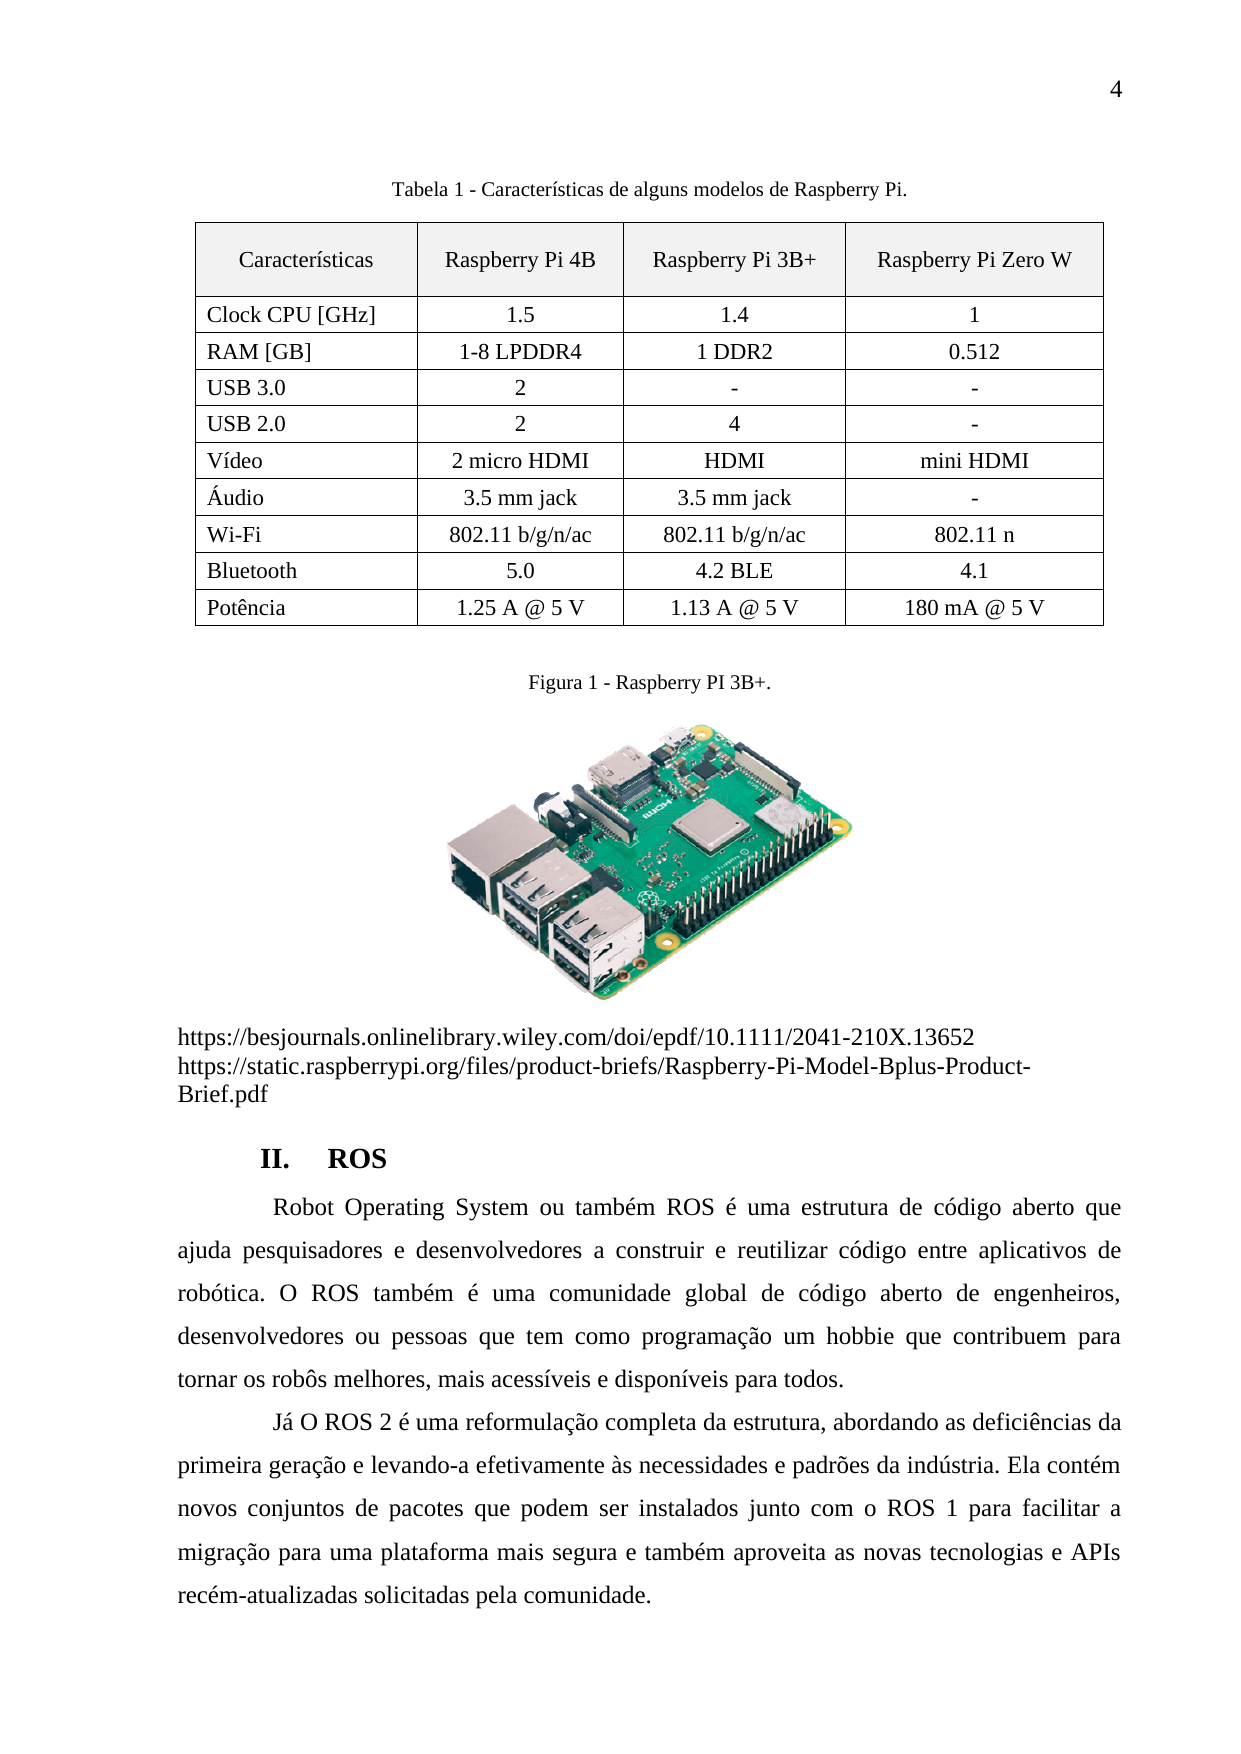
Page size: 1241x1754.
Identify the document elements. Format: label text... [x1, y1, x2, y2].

table_header Raspberry Pi 3B+ [624, 223, 845, 296]
table_cell USB 3.0 [196, 370, 417, 405]
table_header Raspberry Pi 4B [418, 223, 623, 296]
table_cell Vídeo [196, 443, 417, 478]
table_cell 1.4 [624, 297, 845, 332]
table_cell 1 DDR2 [624, 333, 845, 369]
table_cell Áudio [196, 479, 417, 515]
table_header Características [196, 223, 417, 296]
table_cell 1.25 A @ 5 V [418, 590, 623, 625]
table_cell 4 [624, 406, 845, 442]
text Robot Operating System ou também ROS é uma estrutura de código aberto que ajuda pesquisadores e desenvolvedores a construir e reutilizar código entre aplicativos de robótica. O ROS também é uma comunidade global de código aberto de engenheiros, desenvolvedores ou pessoas que tem como programação um hobbie que contribuem para tornar os robôs melhores, mais acessíveis e disponíveis para todos. [177, 1192, 1122, 1393]
table_cell RAM [GB] [196, 333, 417, 369]
table_cell 4.1 [846, 553, 1103, 589]
text https://besjournals.onlinelibrary.wiley.com/doi/epdf/10.1111/2041-210X.13652 [177, 1022, 1122, 1051]
table_cell Clock CPU [GHz] [196, 297, 417, 332]
table_cell 1-8 LPDDR4 [418, 333, 623, 369]
table_cell 3.5 mm jack [418, 479, 623, 515]
text https://static.raspberrypi.org/files/product-briefs/Raspberry-Pi-Model-Bplus-Product-Brief.pdf [177, 1051, 1122, 1108]
table_cell 2 [418, 370, 623, 405]
table_cell - [624, 370, 845, 405]
table_cell 1.13 A @ 5 V [624, 590, 845, 625]
table_cell 4.2 BLE [624, 553, 845, 589]
table_cell 0.512 [846, 333, 1103, 369]
table_cell Potência [196, 590, 417, 625]
table_cell - [846, 479, 1103, 515]
table_cell HDMI [624, 443, 845, 478]
table_cell 3.5 mm jack [624, 479, 845, 515]
table_header Raspberry Pi Zero W [846, 223, 1103, 296]
table_cell 1 [846, 297, 1103, 332]
subtitle ROS [290, 1141, 1122, 1175]
table_cell 802.11 n [846, 516, 1103, 552]
table_cell 5.0 [418, 553, 623, 589]
table_cell Bluetooth [196, 553, 417, 589]
table_cell 802.11 b/g/n/ac [418, 516, 623, 552]
table_cell USB 2.0 [196, 406, 417, 442]
table_cell 2 micro HDMI [418, 443, 623, 478]
table_cell 180 mA @ 5 V [846, 590, 1103, 625]
table_cell mini HDMI [846, 443, 1103, 478]
text Figura 1 - Raspberry PI 3B+. [177, 669, 1122, 694]
table_cell 2 [418, 406, 623, 442]
table_cell 802.11 b/g/n/ac [624, 516, 845, 552]
table_cell Wi-Fi [196, 516, 417, 552]
table_cell - [846, 406, 1103, 442]
picture [442, 714, 857, 1011]
text Tabela 1 - Características de alguns modelos de Raspberry Pi. [177, 177, 1122, 201]
text Já O ROS 2 é uma reformulação completa da estrutura, abordando as deficiências da primeira geração e levando-a efetivamente às necessidades e padrões da indústria. Ela contém novos conjuntos de pacotes que podem ser instalados junto com o ROS 1 para facilitar a migração para uma plataforma mais segura e também aproveita as novas tecnologias e APIs recém-atualizadas solicitadas pela comunidade. [177, 1407, 1122, 1608]
table_cell - [846, 370, 1103, 405]
table_cell 1.5 [418, 297, 623, 332]
